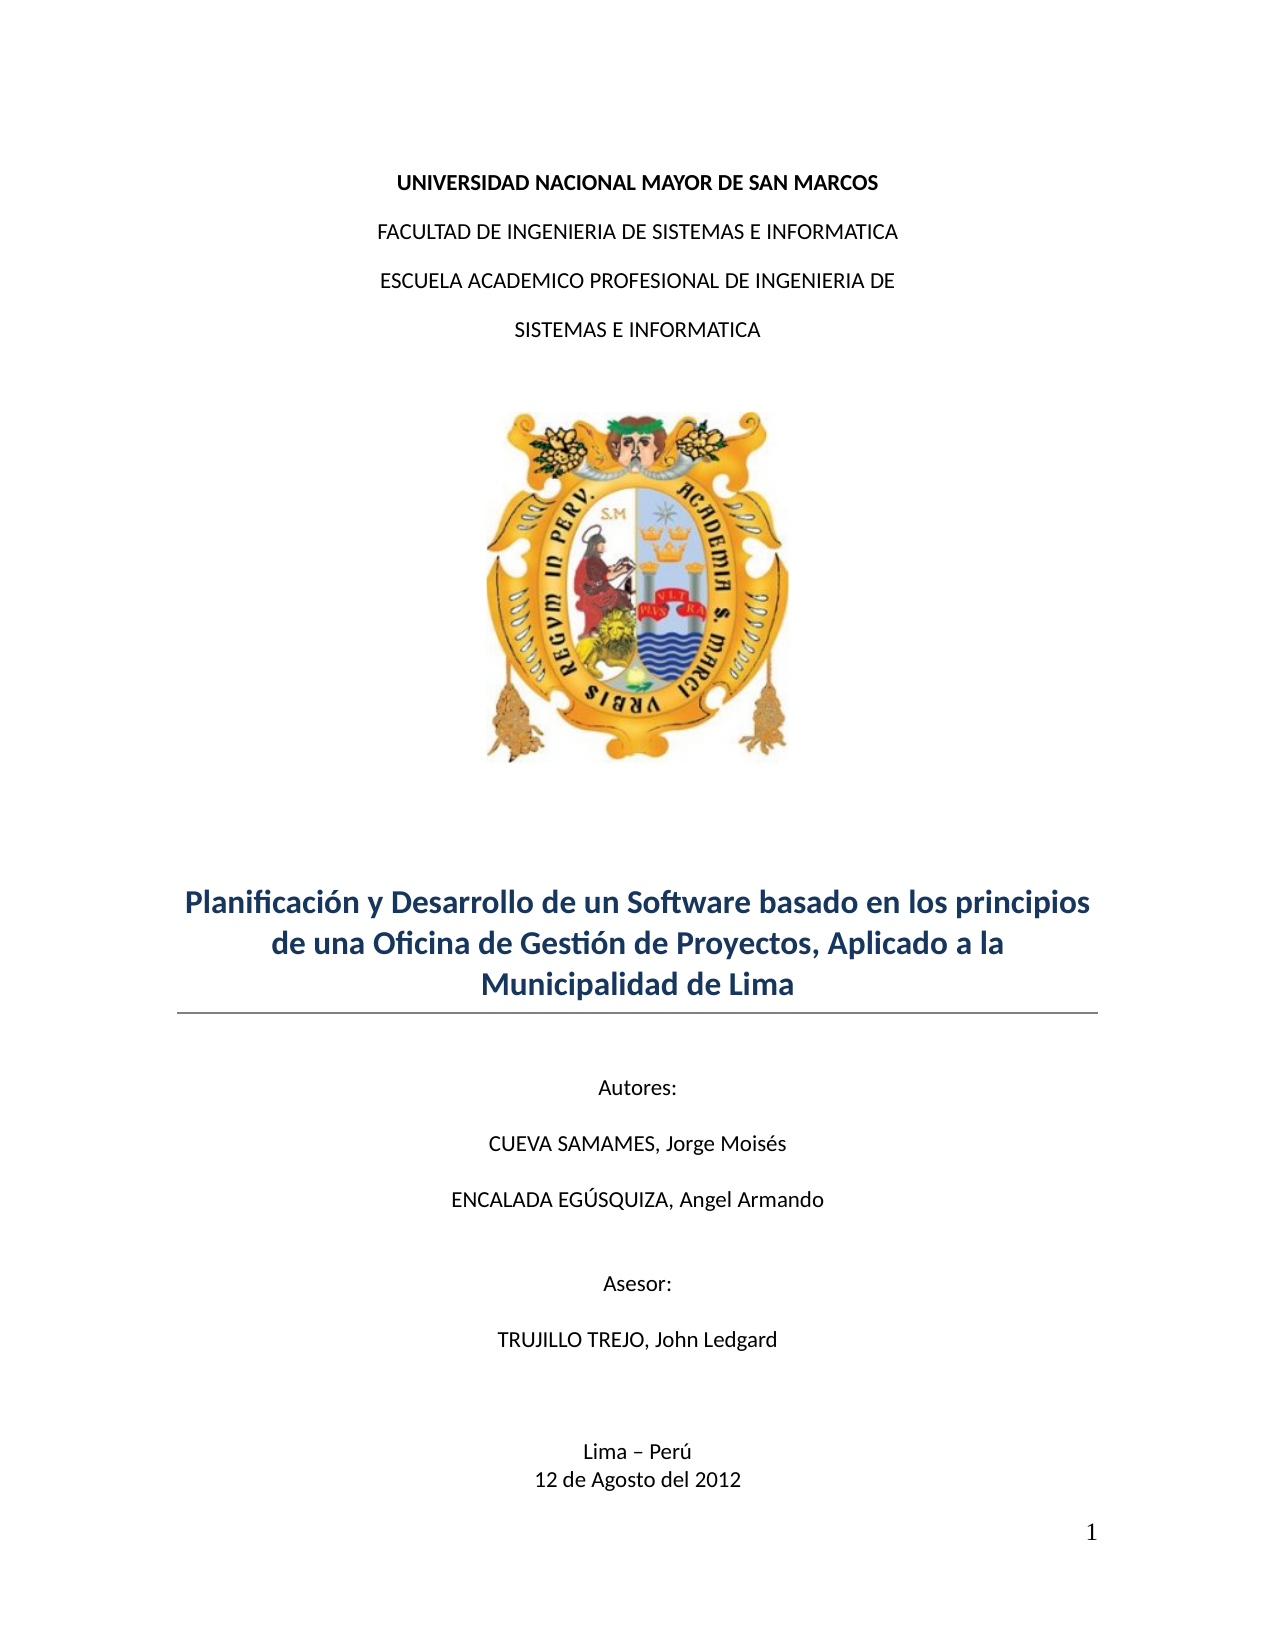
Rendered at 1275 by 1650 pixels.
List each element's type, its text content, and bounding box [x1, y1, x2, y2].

text Lima – Perú [177, 1437, 1098, 1465]
text SISTEMAS E INFORMATICA [177, 315, 1098, 343]
text UNIVERSIDAD NACIONAL MAYOR DE SAN MARCOS [177, 168, 1098, 196]
text ENCALADA EGÚSQUIZA, Angel Armando [177, 1185, 1098, 1213]
title Planificación y Desarrollo de un Software basado en los principios de una Oficina de Gestión de Proyectos, Aplicado a la Municipalidad de Lima [177, 881, 1098, 1012]
text CUEVA SAMAMES, Jorge Moisés [177, 1129, 1098, 1157]
text FACULTAD DE INGENIERIA DE SISTEMAS E INFORMATICA [177, 217, 1098, 245]
picture [486, 412, 789, 763]
text 12 de Agosto del 2012 [177, 1465, 1098, 1493]
text Autores: [177, 1073, 1098, 1101]
text TRUJILLO TREJO, John Ledgard [177, 1325, 1098, 1353]
text ESCUELA ACADEMICO PROFESIONAL DE INGENIERIA DE [177, 266, 1098, 294]
text Asesor: [177, 1269, 1098, 1297]
